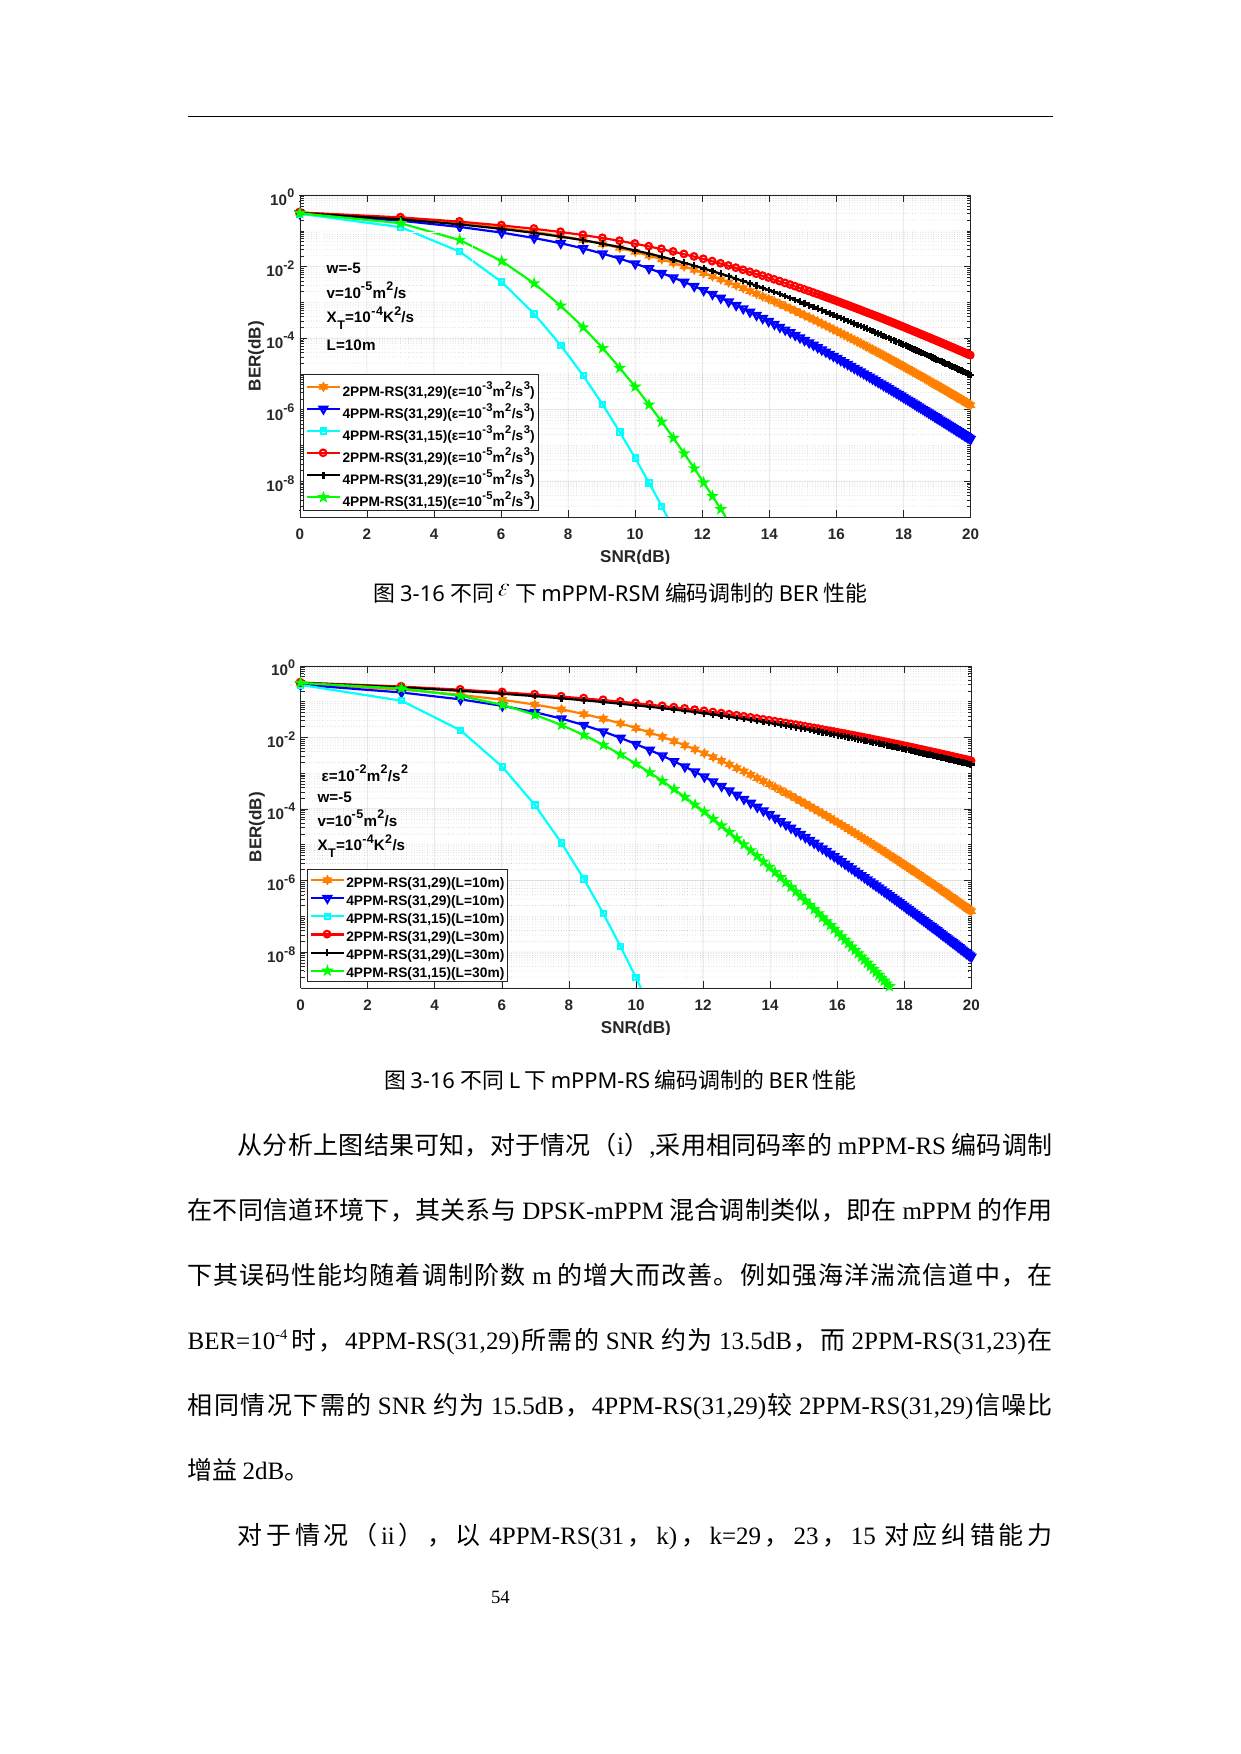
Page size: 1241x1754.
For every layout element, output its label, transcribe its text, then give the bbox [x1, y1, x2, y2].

text 从分析上图结果可知，对于情况（i）,采用相同码率的mPPM-RS编码调制在不同信道环境下，其关系与DPSK-mPPM混合调制类似，即在mPPM的作用下其误码性能均随着调制阶数m的增大而改善。例如强海洋湍流信道中，在BER=10-4时，4PPM-RS(31,29)所需的SNR约为13.5dB，而2PPM-RS(31,23)在相同情况下需的SNR约为15.5dB，4PPM-RS(31,29)较2PPM-RS(31,29)信噪比增益2dB。 [187, 1111, 1053, 1501]
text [187, 1501, 1053, 1566]
text 图3-16 不同下mPPM-RSM编码调制的BER性能 [187, 576, 1053, 608]
text 图3-16 不同L下mPPM-RS编码调制的BER性能 [187, 624, 1053, 1095]
